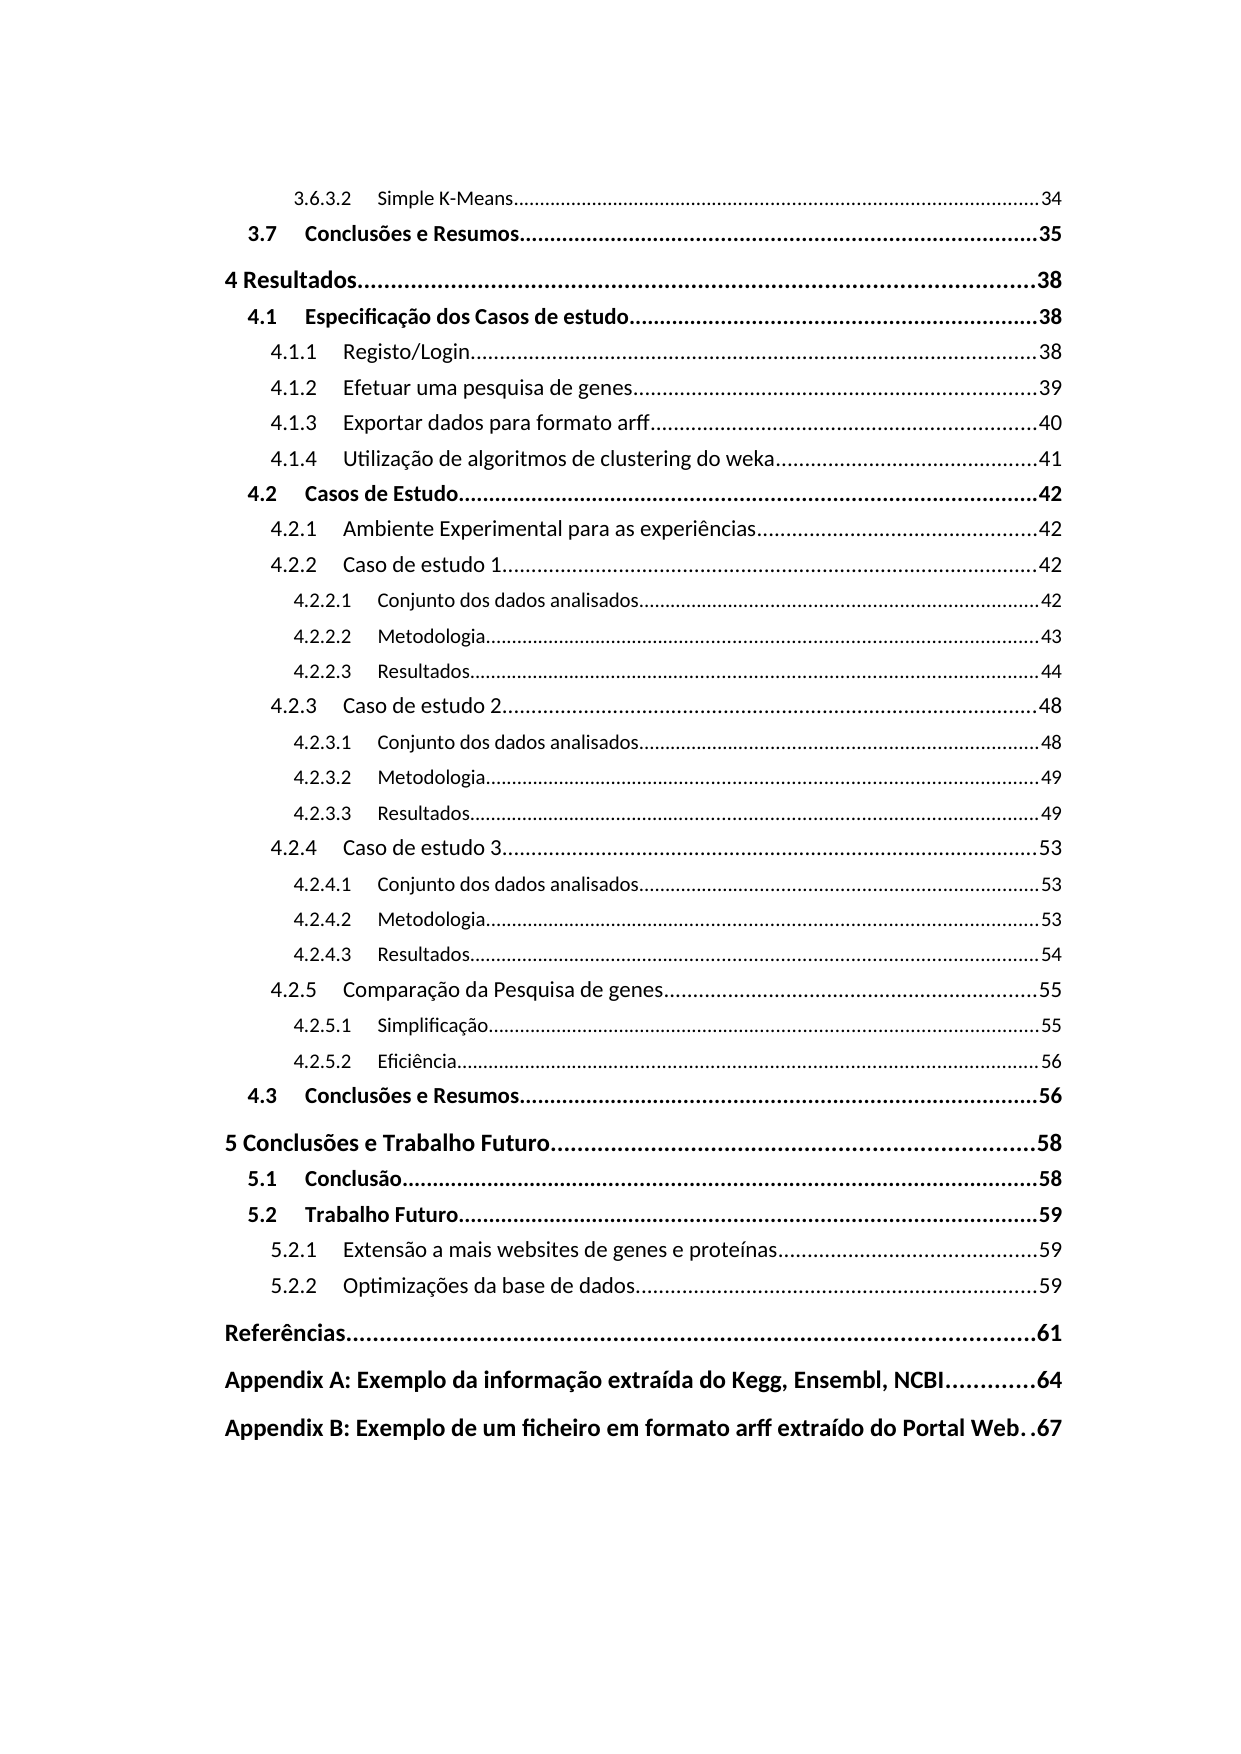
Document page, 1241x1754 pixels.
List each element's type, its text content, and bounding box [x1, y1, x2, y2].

text 4.2.2 Caso de estudo 1 42 [223, 544, 1063, 579]
text Appendix B: Exemplo de um ficheiro em formato arff extraído do Portal Web 67 [177, 1408, 1063, 1444]
text 4.2.1 Ambiente Experimental para as experiências 42 [223, 508, 1063, 544]
text 4.1 Especificação dos Casos de estudo 38 [200, 296, 1063, 331]
text 4.2.2.2 Metodologia 43 [246, 615, 1063, 650]
text 4.1.3 Exportar dados para formato arff 40 [223, 402, 1063, 438]
text 4.2.4.2 Metodologia 53 [246, 898, 1063, 933]
text 3.7 Conclusões e Resumos 35 [200, 213, 1063, 248]
text 4.2 Casos de Estudo 42 [200, 473, 1063, 508]
text 5.1 Conclusão 58 [200, 1158, 1063, 1194]
text 4.1.4 Utilização de algoritmos de clustering do weka 41 [223, 438, 1063, 473]
text 4.3 Conclusões e Resumos 56 [200, 1075, 1063, 1111]
text 5 Conclusões e Trabalho Futuro 58 [177, 1123, 1063, 1158]
text 4.2.5.1 Simplificação 55 [246, 1004, 1063, 1040]
text 4.1.2 Efetuar uma pesquisa de genes 39 [223, 367, 1063, 402]
text 4.2.2.3 Resultados 44 [246, 650, 1063, 686]
text Referências 61 [177, 1313, 1063, 1348]
text 4.2.2.1 Conjunto dos dados analisados 42 [246, 579, 1063, 615]
text Appendix A: Exemplo da informação extraída do Kegg, Ensembl, NCBI 64 [177, 1361, 1063, 1396]
text 4.2.3.1 Conjunto dos dados analisados 48 [246, 721, 1063, 756]
text 3.6.3.2 Simple K-Means 34 [246, 177, 1063, 213]
text 4.2.5 Comparação da Pesquisa de genes 55 [223, 969, 1063, 1004]
text 4.2.4.1 Conjunto dos dados analisados 53 [246, 863, 1063, 898]
text 5.2 Trabalho Futuro 59 [200, 1194, 1063, 1229]
text 4.1.1 Registo/Login 38 [223, 331, 1063, 367]
text 4.2.4 Caso de estudo 3 53 [223, 827, 1063, 863]
text 5.2.1 Extensão a mais websites de genes e proteínas 59 [223, 1229, 1063, 1265]
text 4.2.5.2 Eficiência 56 [246, 1040, 1063, 1075]
text 4.2.3 Caso de estudo 2 48 [223, 686, 1063, 721]
text 4.2.3.3 Resultados 49 [246, 792, 1063, 827]
text 4 Resultados 38 [177, 261, 1063, 296]
text 5.2.2 Optimizações da base de dados 59 [223, 1265, 1063, 1300]
text 4.2.4.3 Resultados 54 [246, 933, 1063, 969]
text 4.2.3.2 Metodologia 49 [246, 756, 1063, 792]
